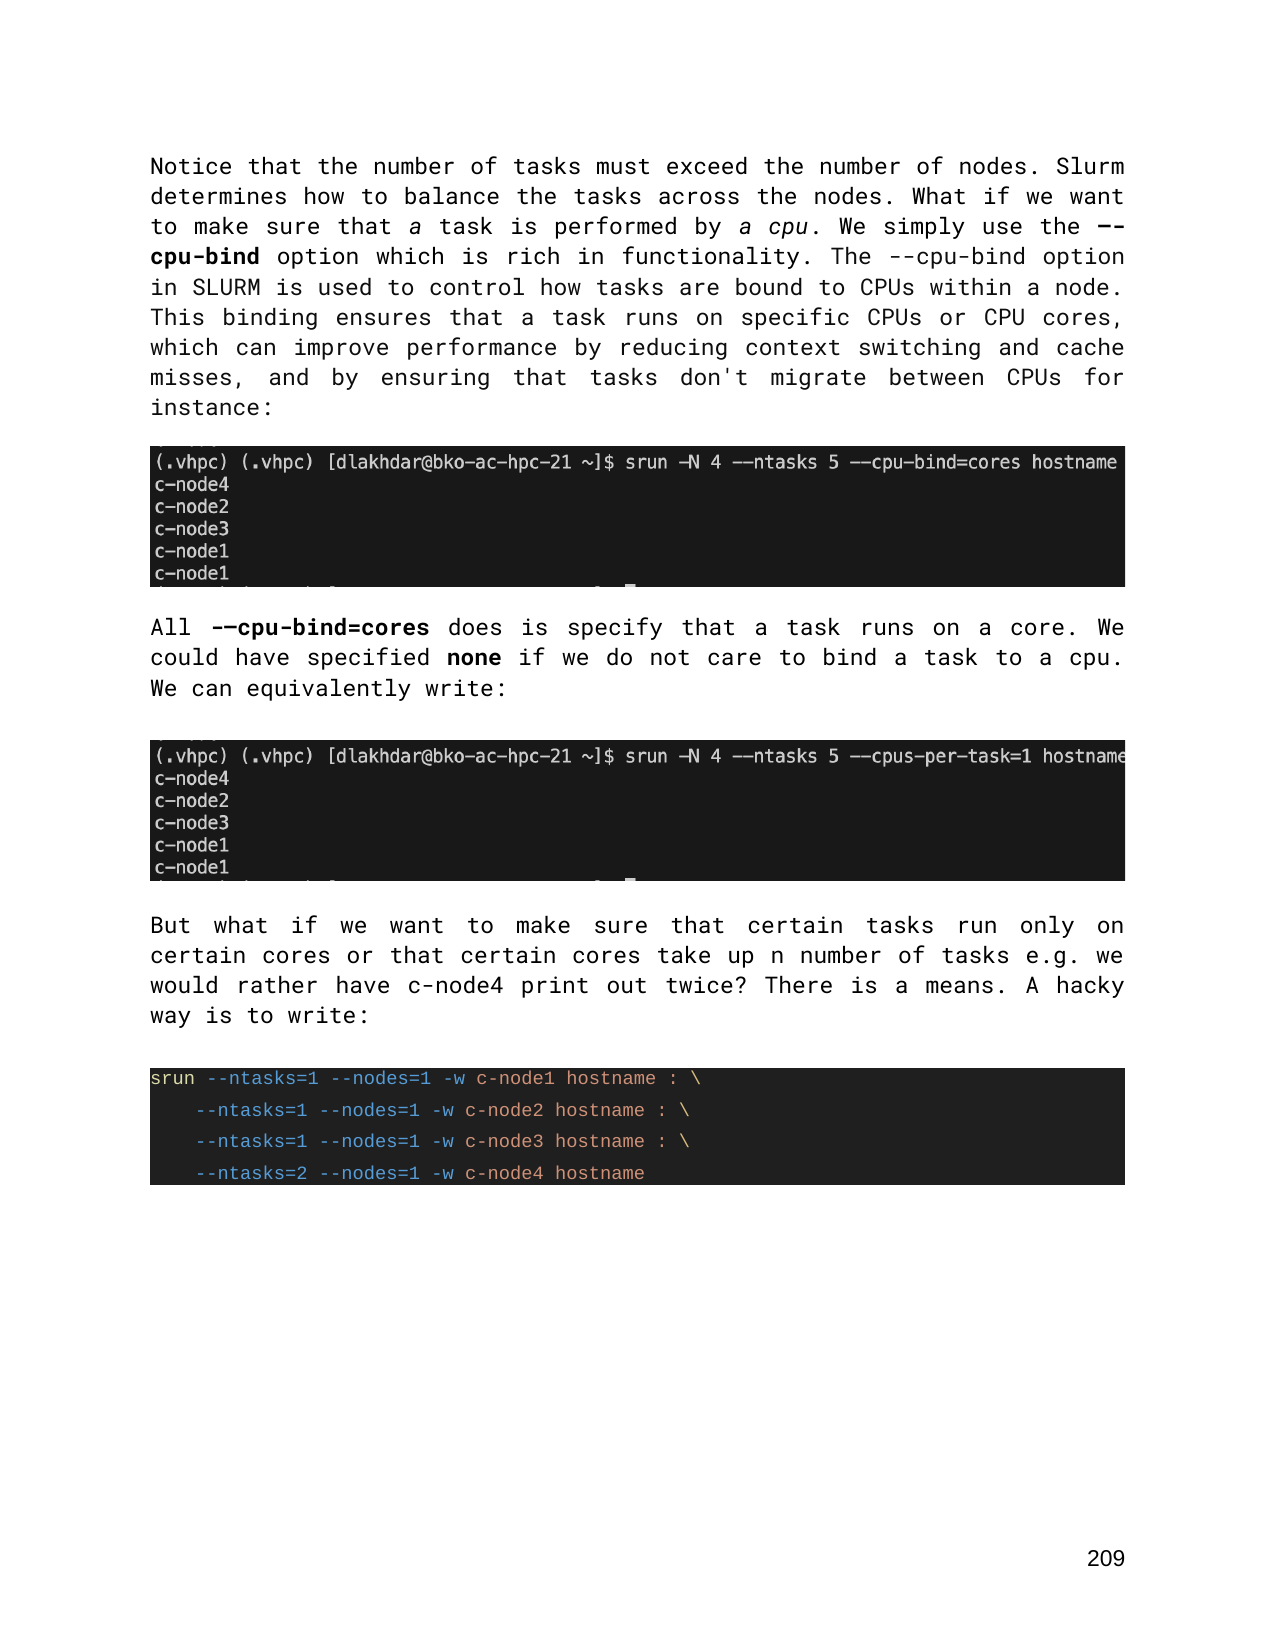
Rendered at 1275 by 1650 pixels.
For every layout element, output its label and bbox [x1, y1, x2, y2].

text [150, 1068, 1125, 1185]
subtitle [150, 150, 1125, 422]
picture [150, 740, 1125, 881]
picture [150, 446, 1125, 587]
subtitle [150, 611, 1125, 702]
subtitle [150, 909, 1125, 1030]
